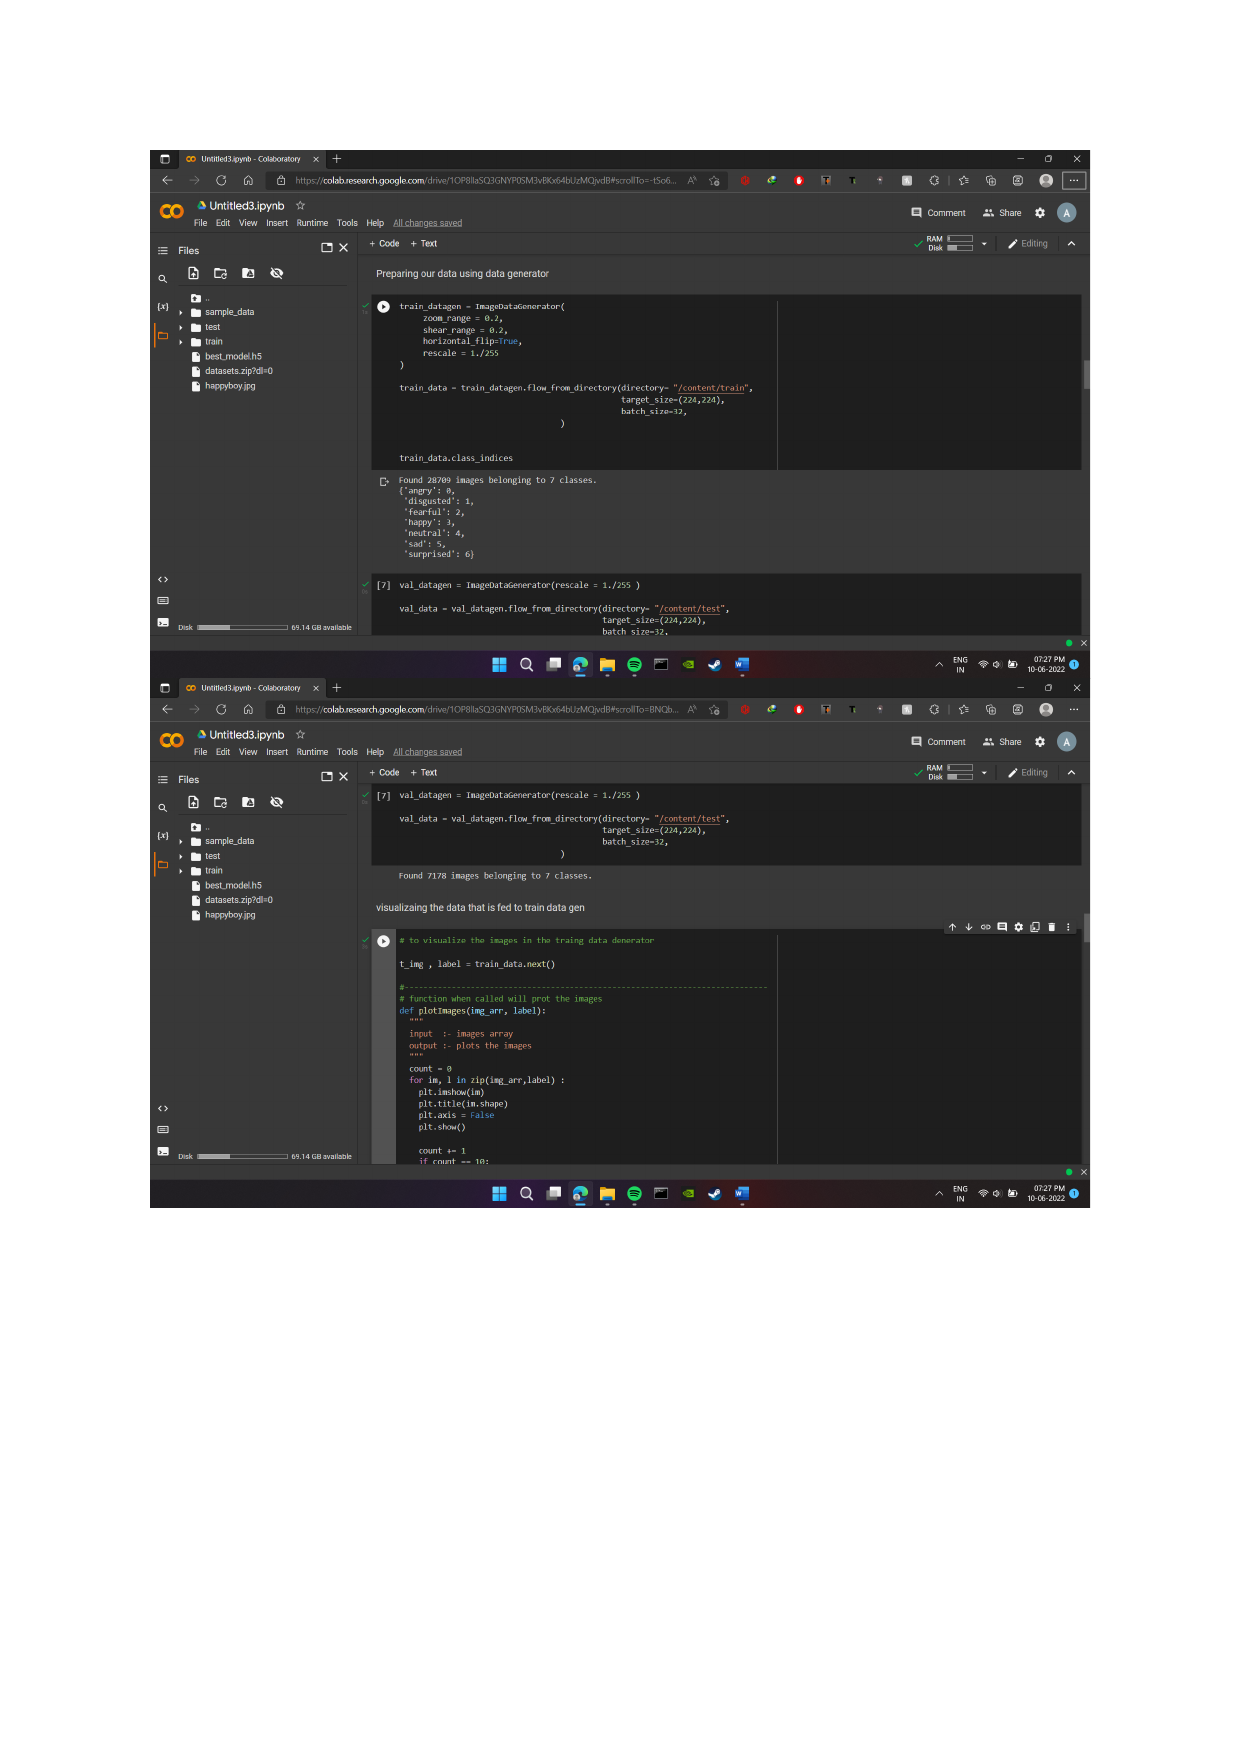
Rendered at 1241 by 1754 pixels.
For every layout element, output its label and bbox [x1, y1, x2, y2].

picture [150, 150, 1091, 1208]
